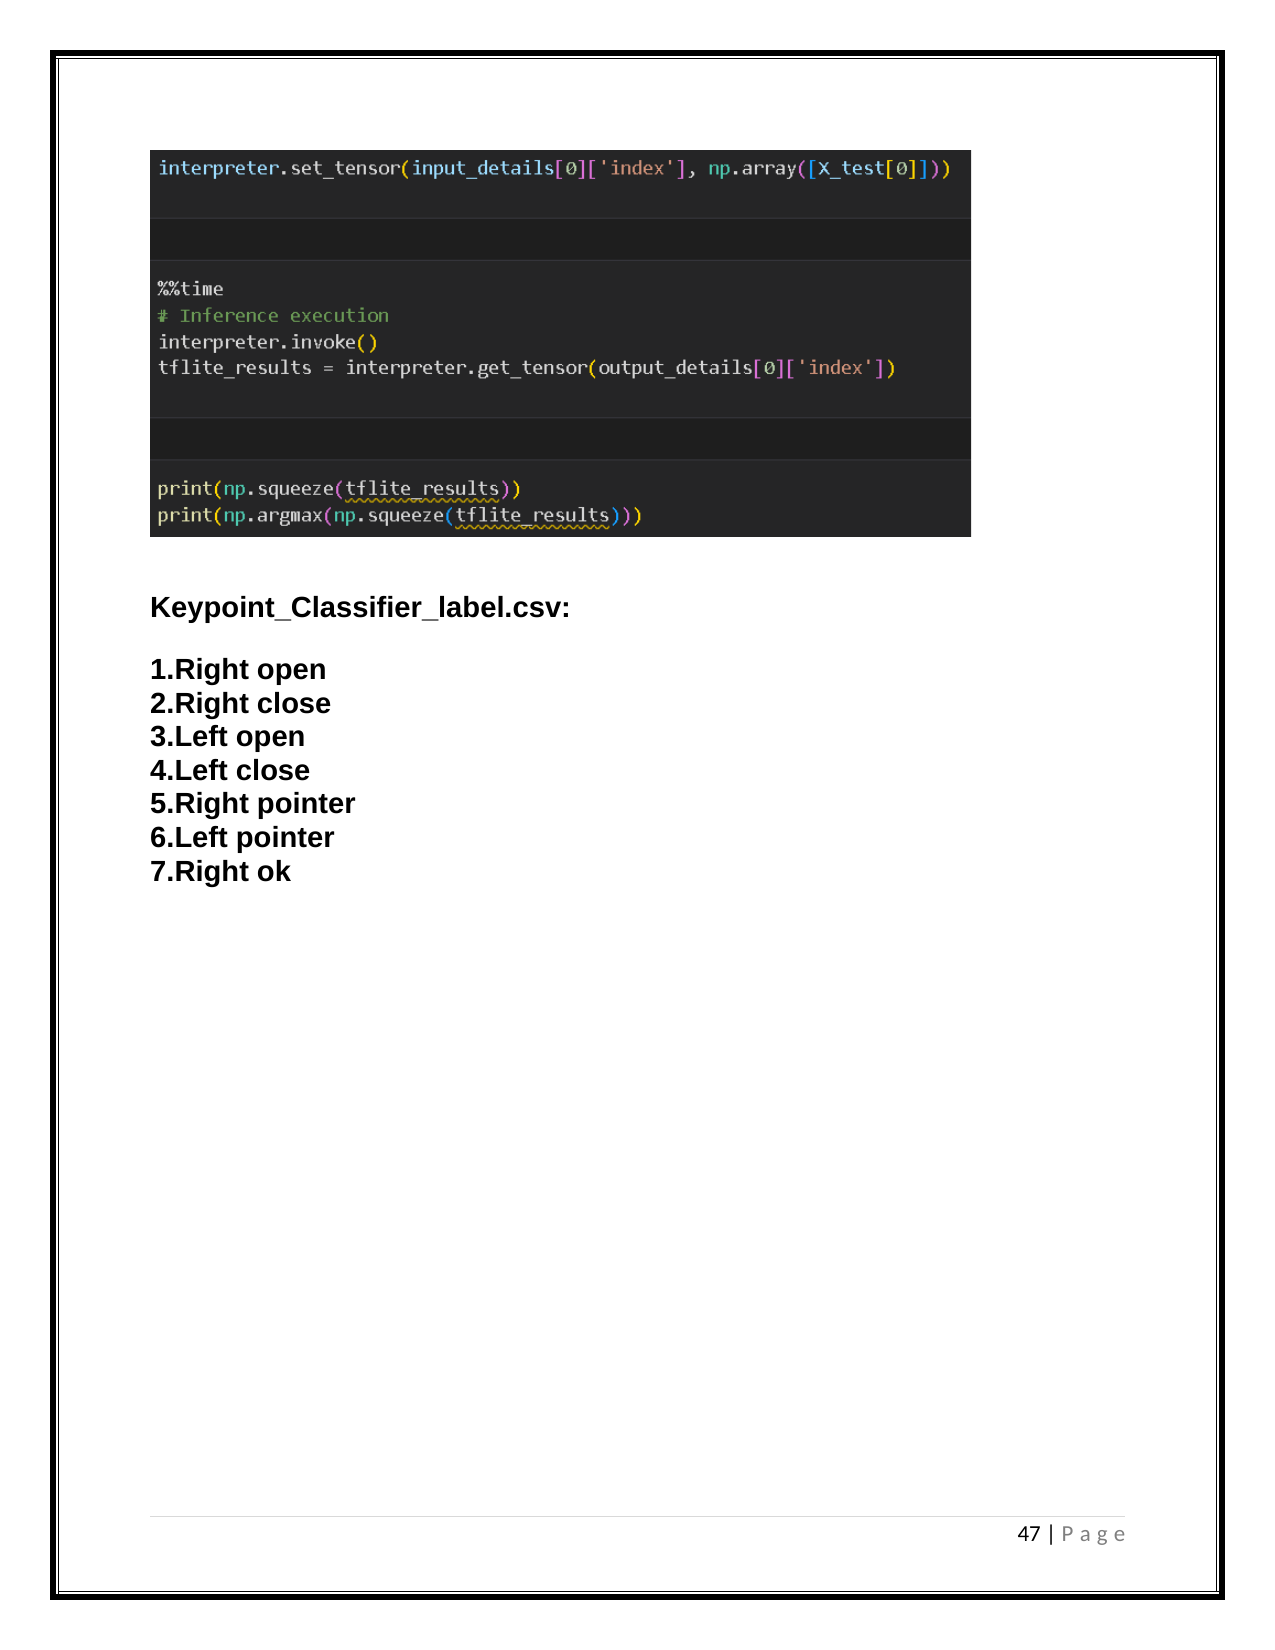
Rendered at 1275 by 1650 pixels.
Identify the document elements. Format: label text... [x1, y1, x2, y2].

text 1.Right open [150, 652, 1125, 686]
picture [150, 150, 972, 537]
text 4.Left close [150, 753, 1125, 786]
text 6.Left pointer [150, 820, 1125, 853]
text Keypoint_Classifier_label.csv: [150, 590, 1125, 623]
text 7.Right ok [150, 853, 1125, 887]
text 2.Right close [150, 686, 1125, 719]
text 5.Right pointer [150, 786, 1125, 820]
text 3.Left open [150, 719, 1125, 753]
